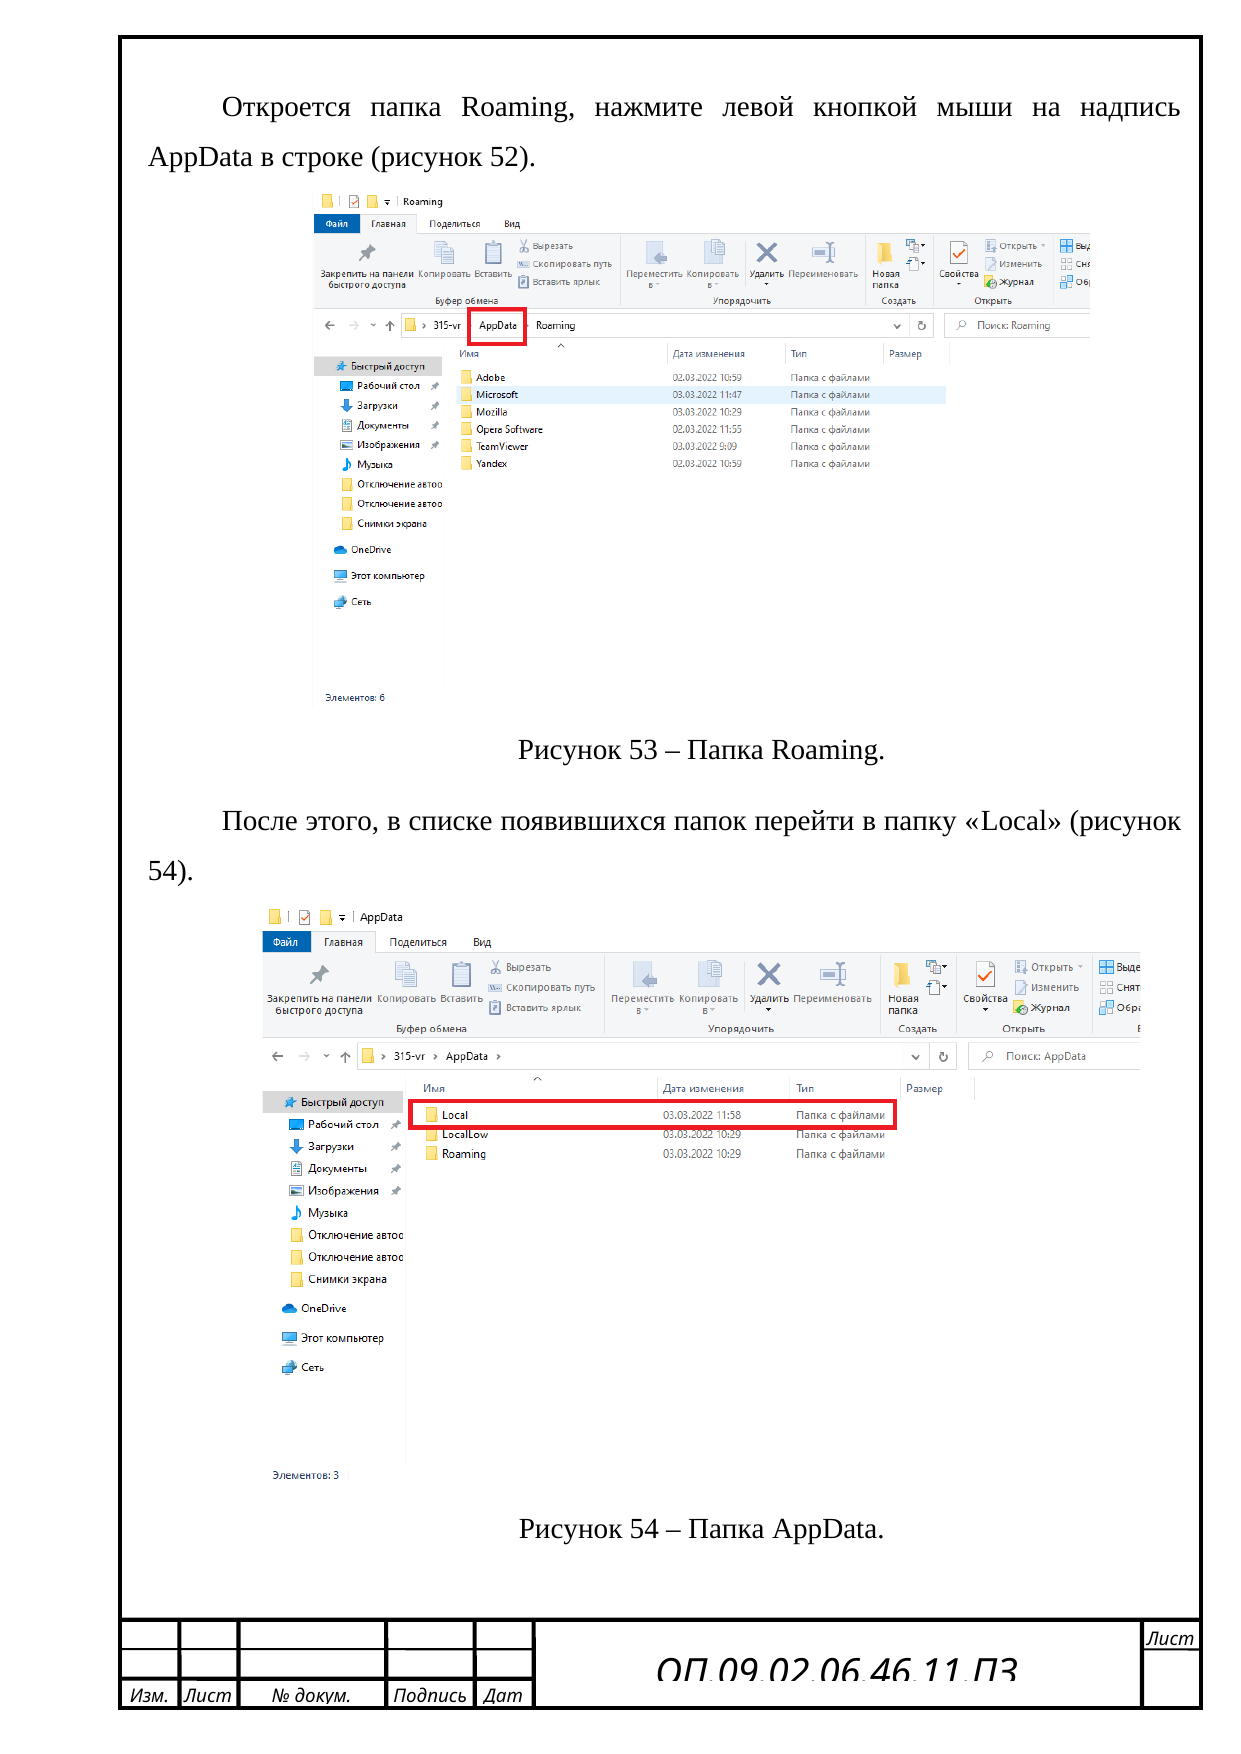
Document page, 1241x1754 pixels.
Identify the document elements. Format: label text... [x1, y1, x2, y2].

text Рисунок 53 – Папка Roaming. [148, 732, 1181, 766]
picture [312, 189, 1090, 718]
picture [262, 903, 1141, 1497]
text Откроется папка Roaming, нажмите левой кнопкой мыши на надпись AppData в строке (рисунок 52). [148, 89, 1181, 172]
text После этого, в списке появившихся папок перейти в папку «Local» (рисунок 54). [148, 803, 1181, 887]
text Рисунок 54 – Папка AppData. [148, 1511, 1181, 1544]
